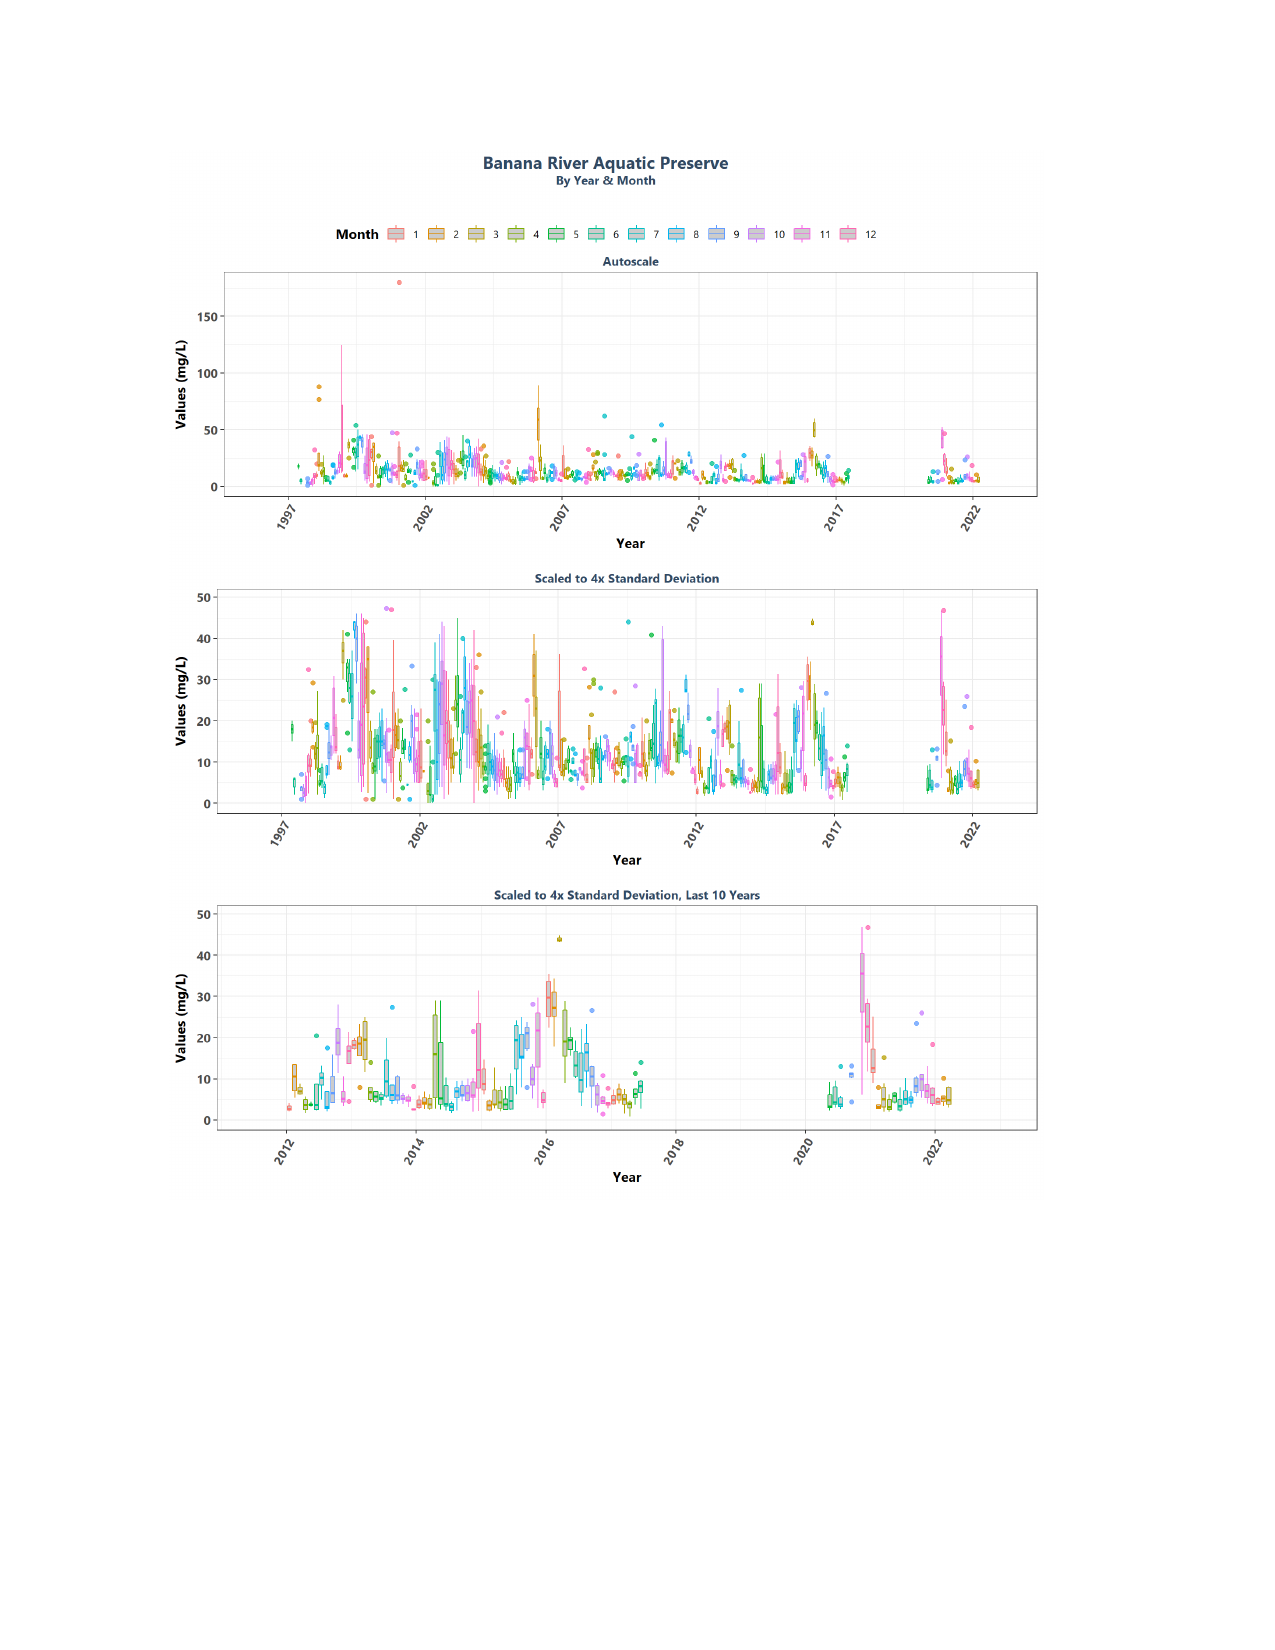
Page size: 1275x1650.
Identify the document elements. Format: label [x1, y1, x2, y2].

picture [168, 150, 1044, 1200]
